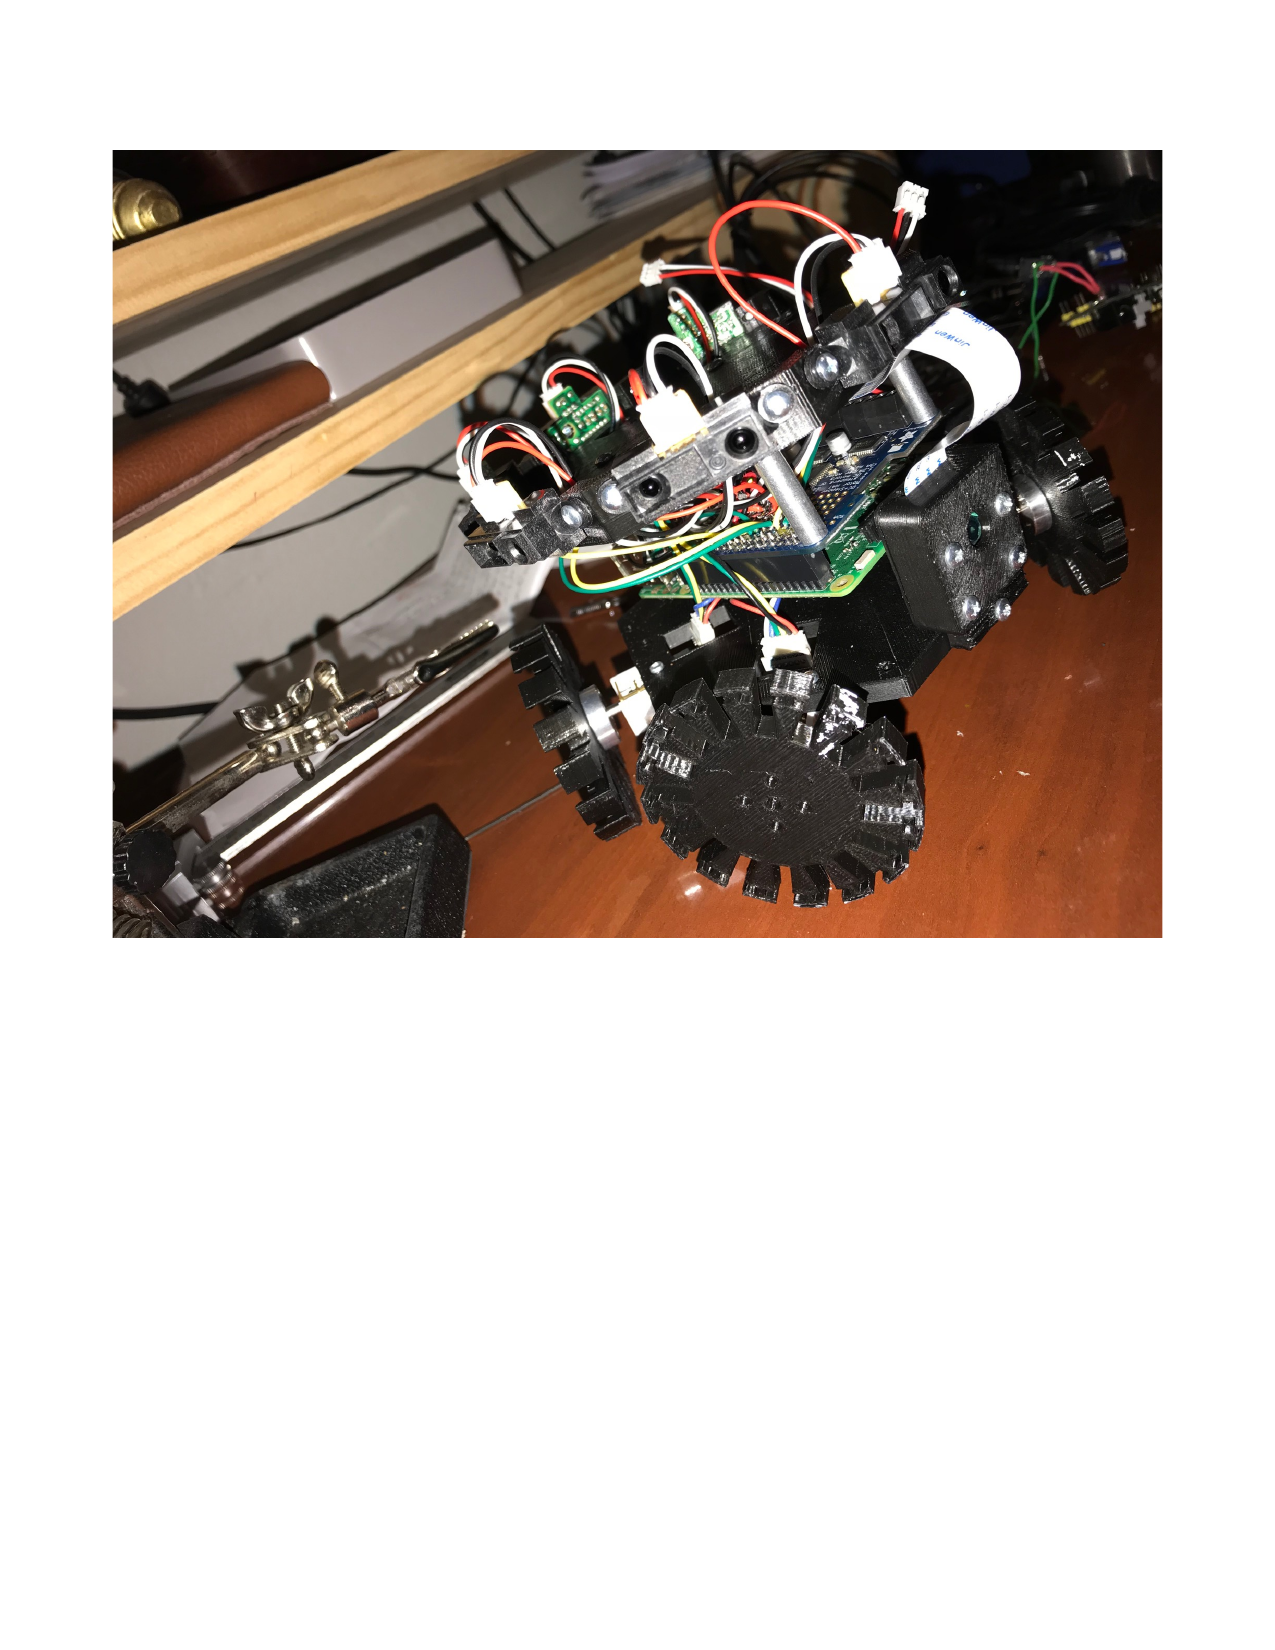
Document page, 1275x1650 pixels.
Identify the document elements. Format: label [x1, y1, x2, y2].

picture [112, 150, 1163, 938]
